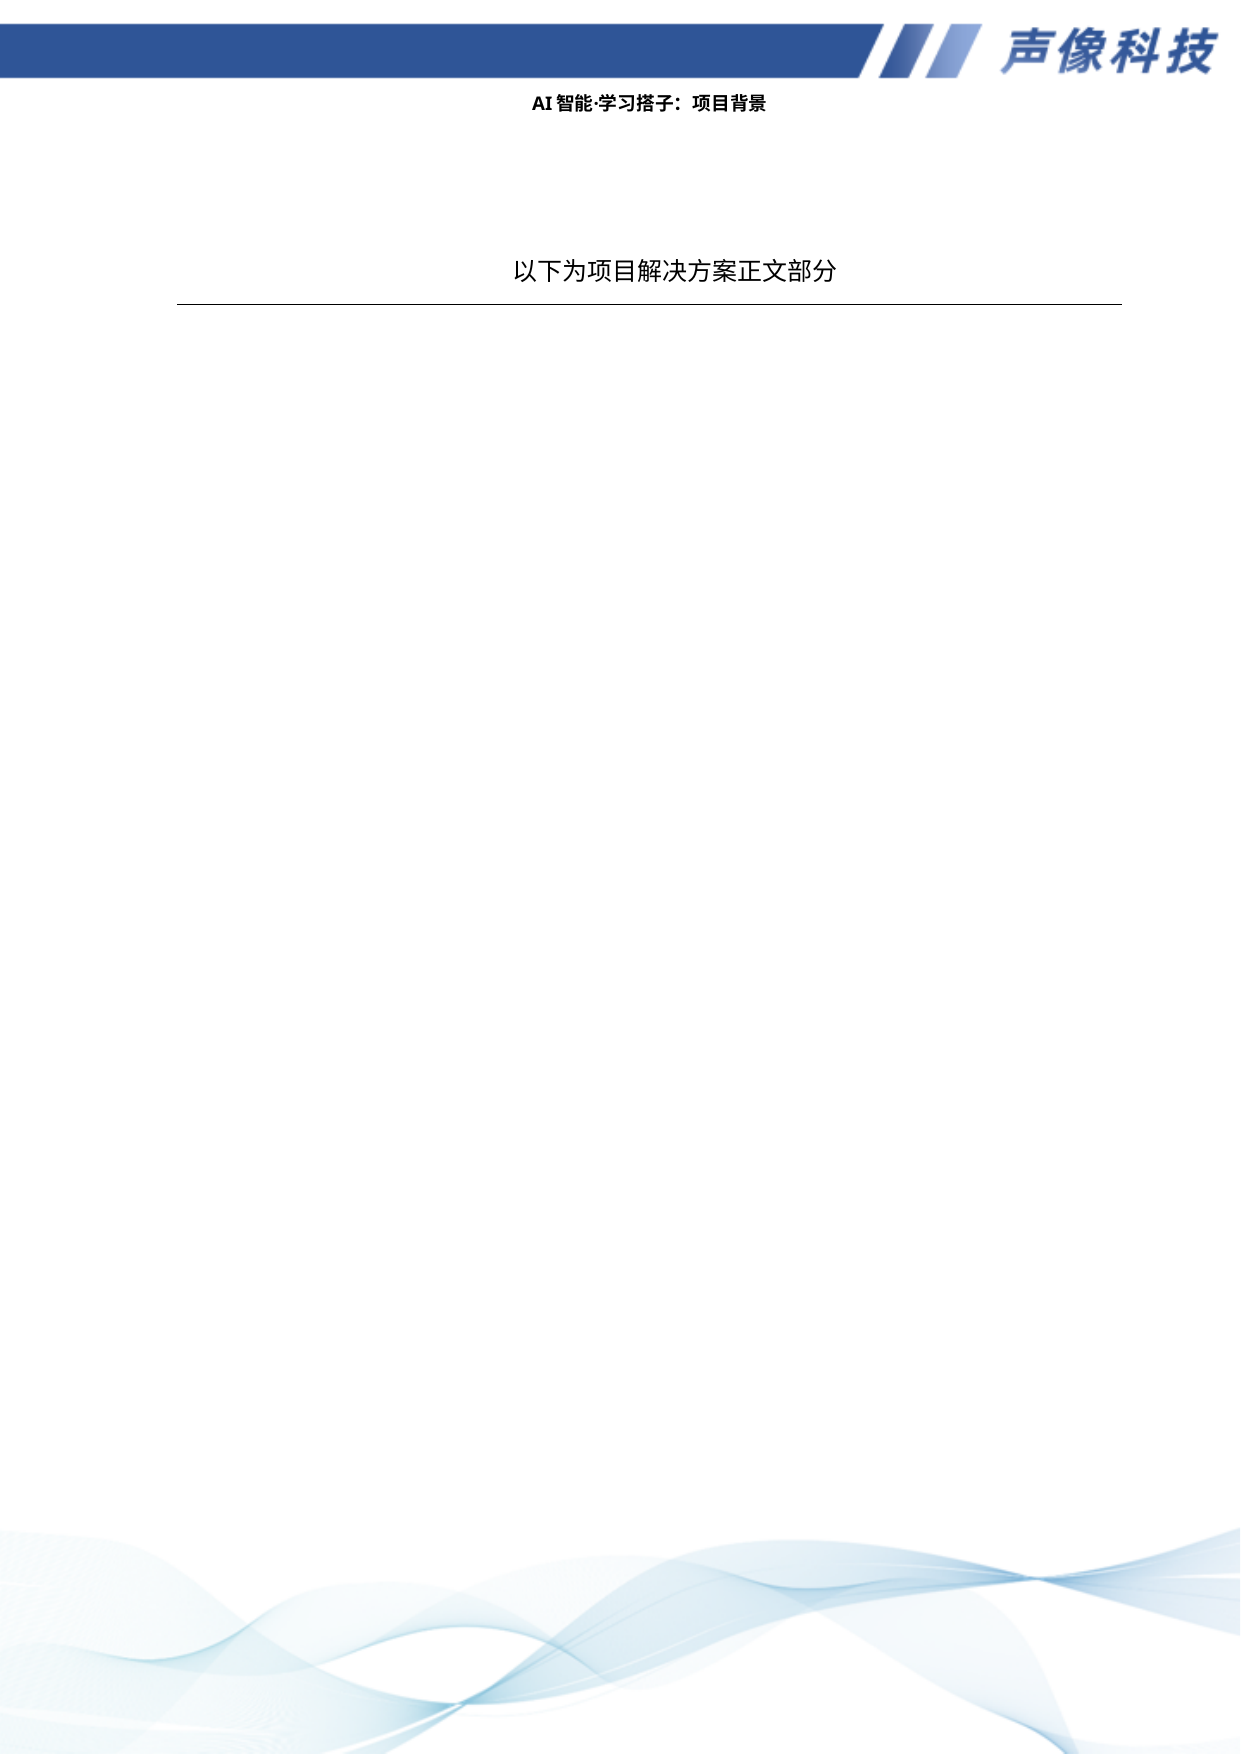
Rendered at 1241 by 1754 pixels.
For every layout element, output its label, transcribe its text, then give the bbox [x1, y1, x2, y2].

picture [0, 0, 1241, 1754]
text 以下为项目解决方案正文部分 [177, 237, 1122, 304]
